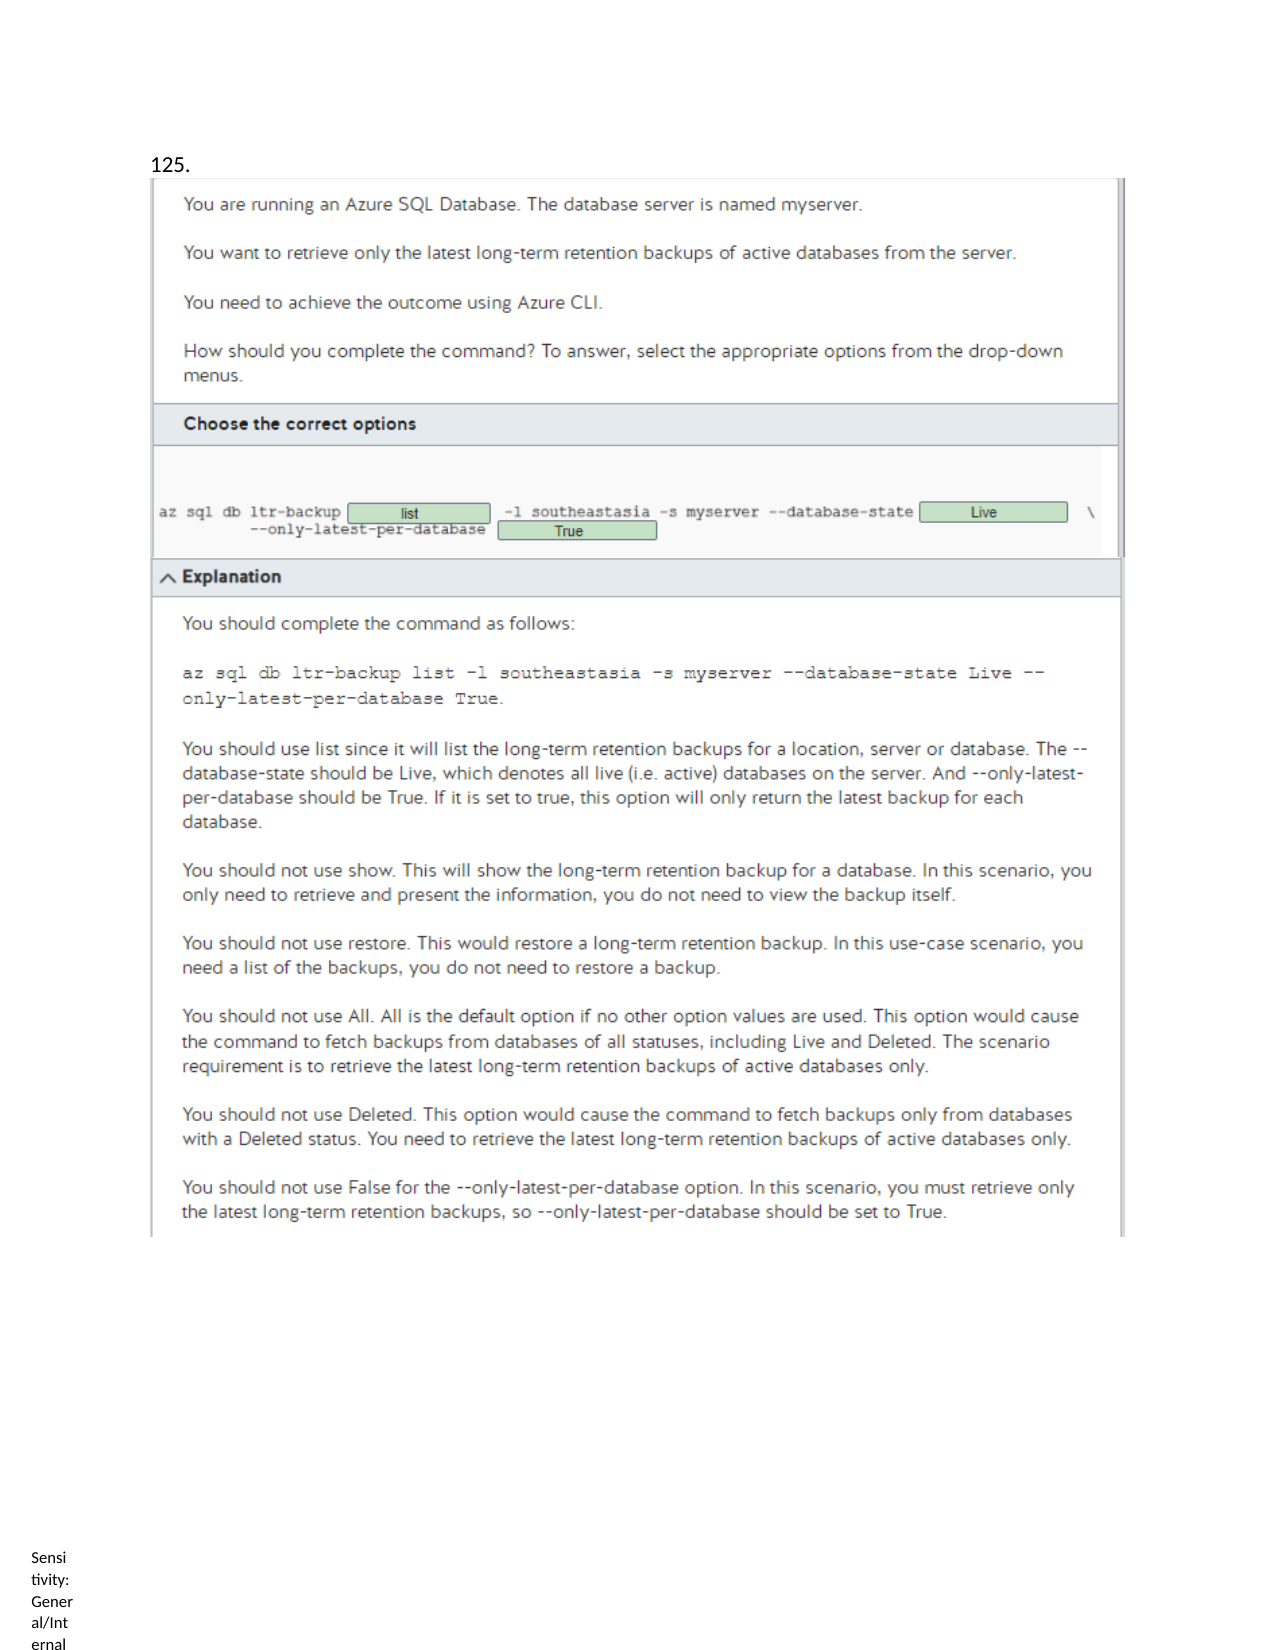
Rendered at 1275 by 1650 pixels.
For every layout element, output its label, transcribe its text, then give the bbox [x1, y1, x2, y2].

text 125. [150, 150, 1125, 178]
picture [150, 178, 1125, 1237]
